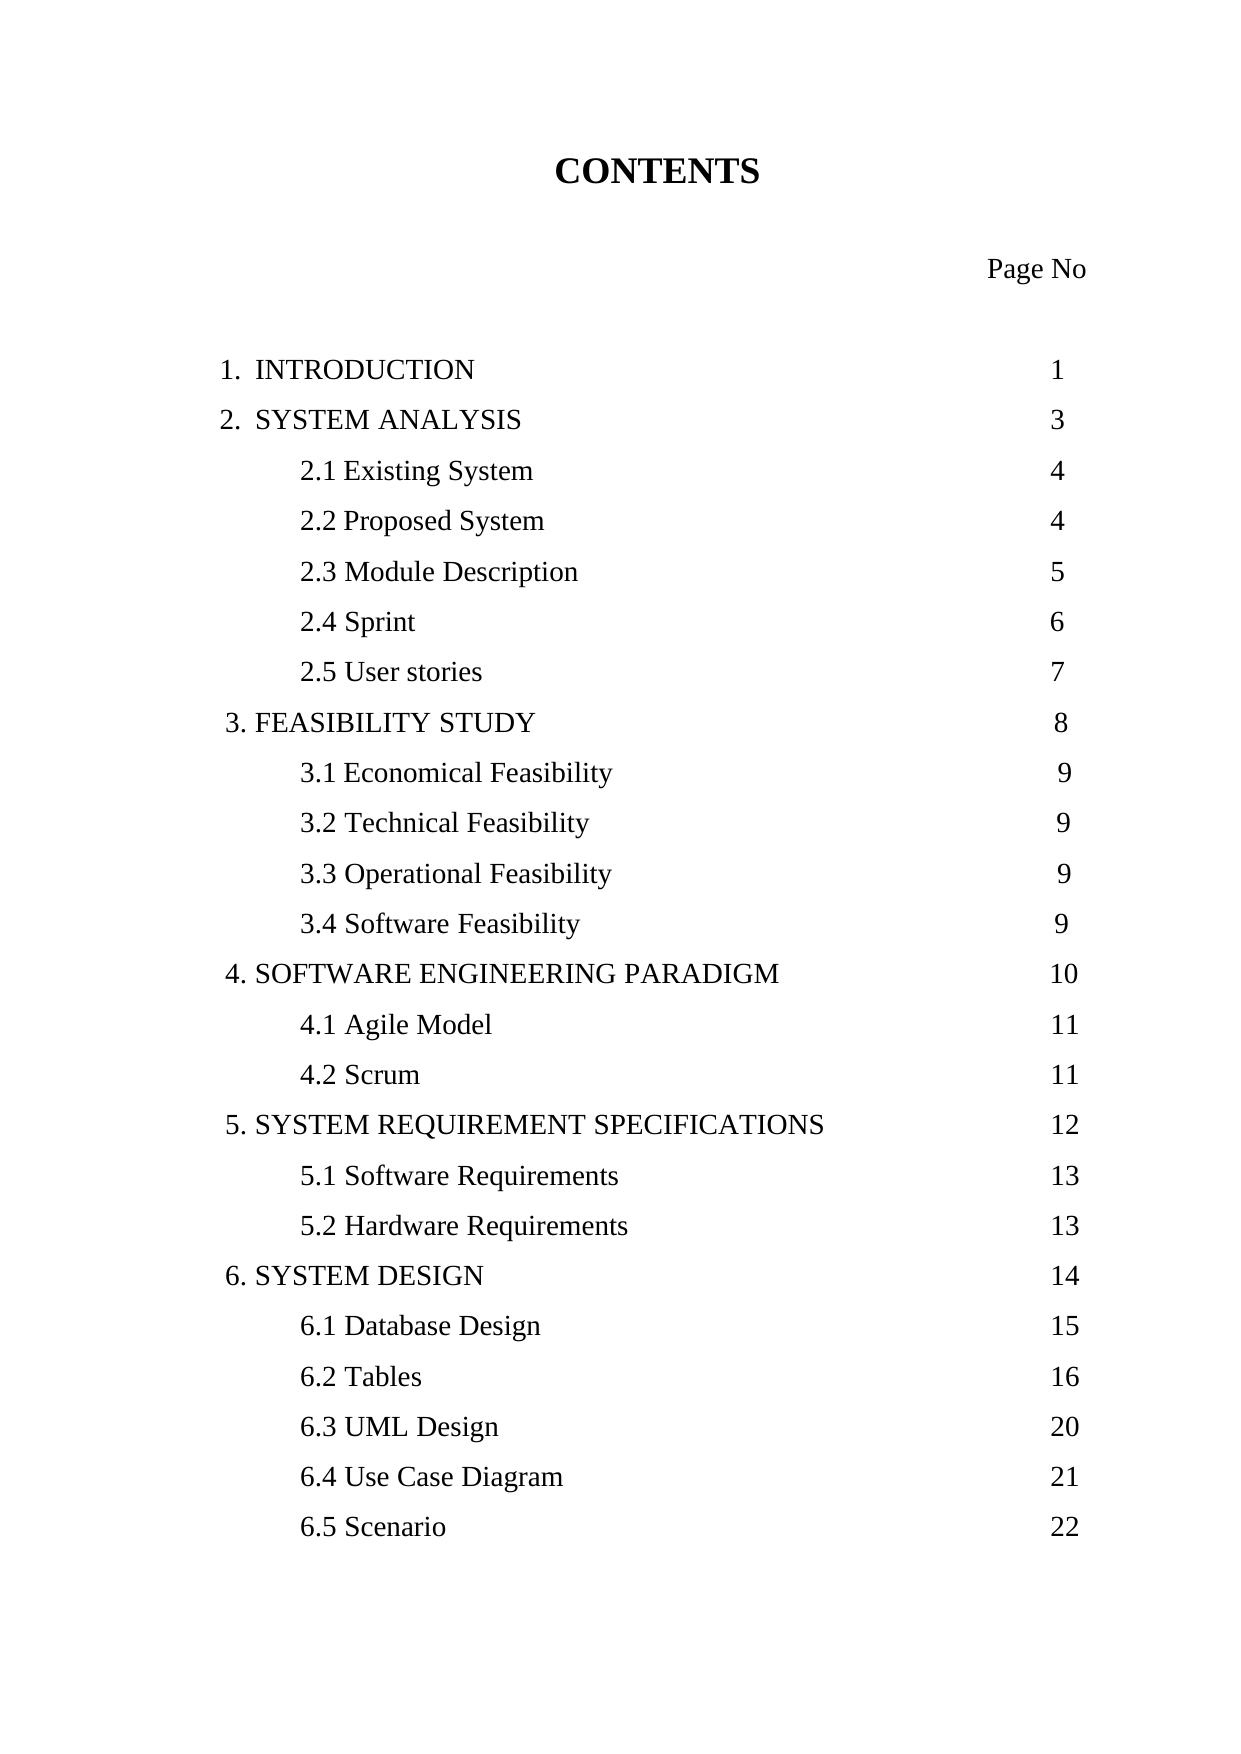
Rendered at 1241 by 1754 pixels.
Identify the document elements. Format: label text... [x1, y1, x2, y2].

text Page No [175, 252, 1086, 285]
text CONTENTS [441, 148, 874, 191]
